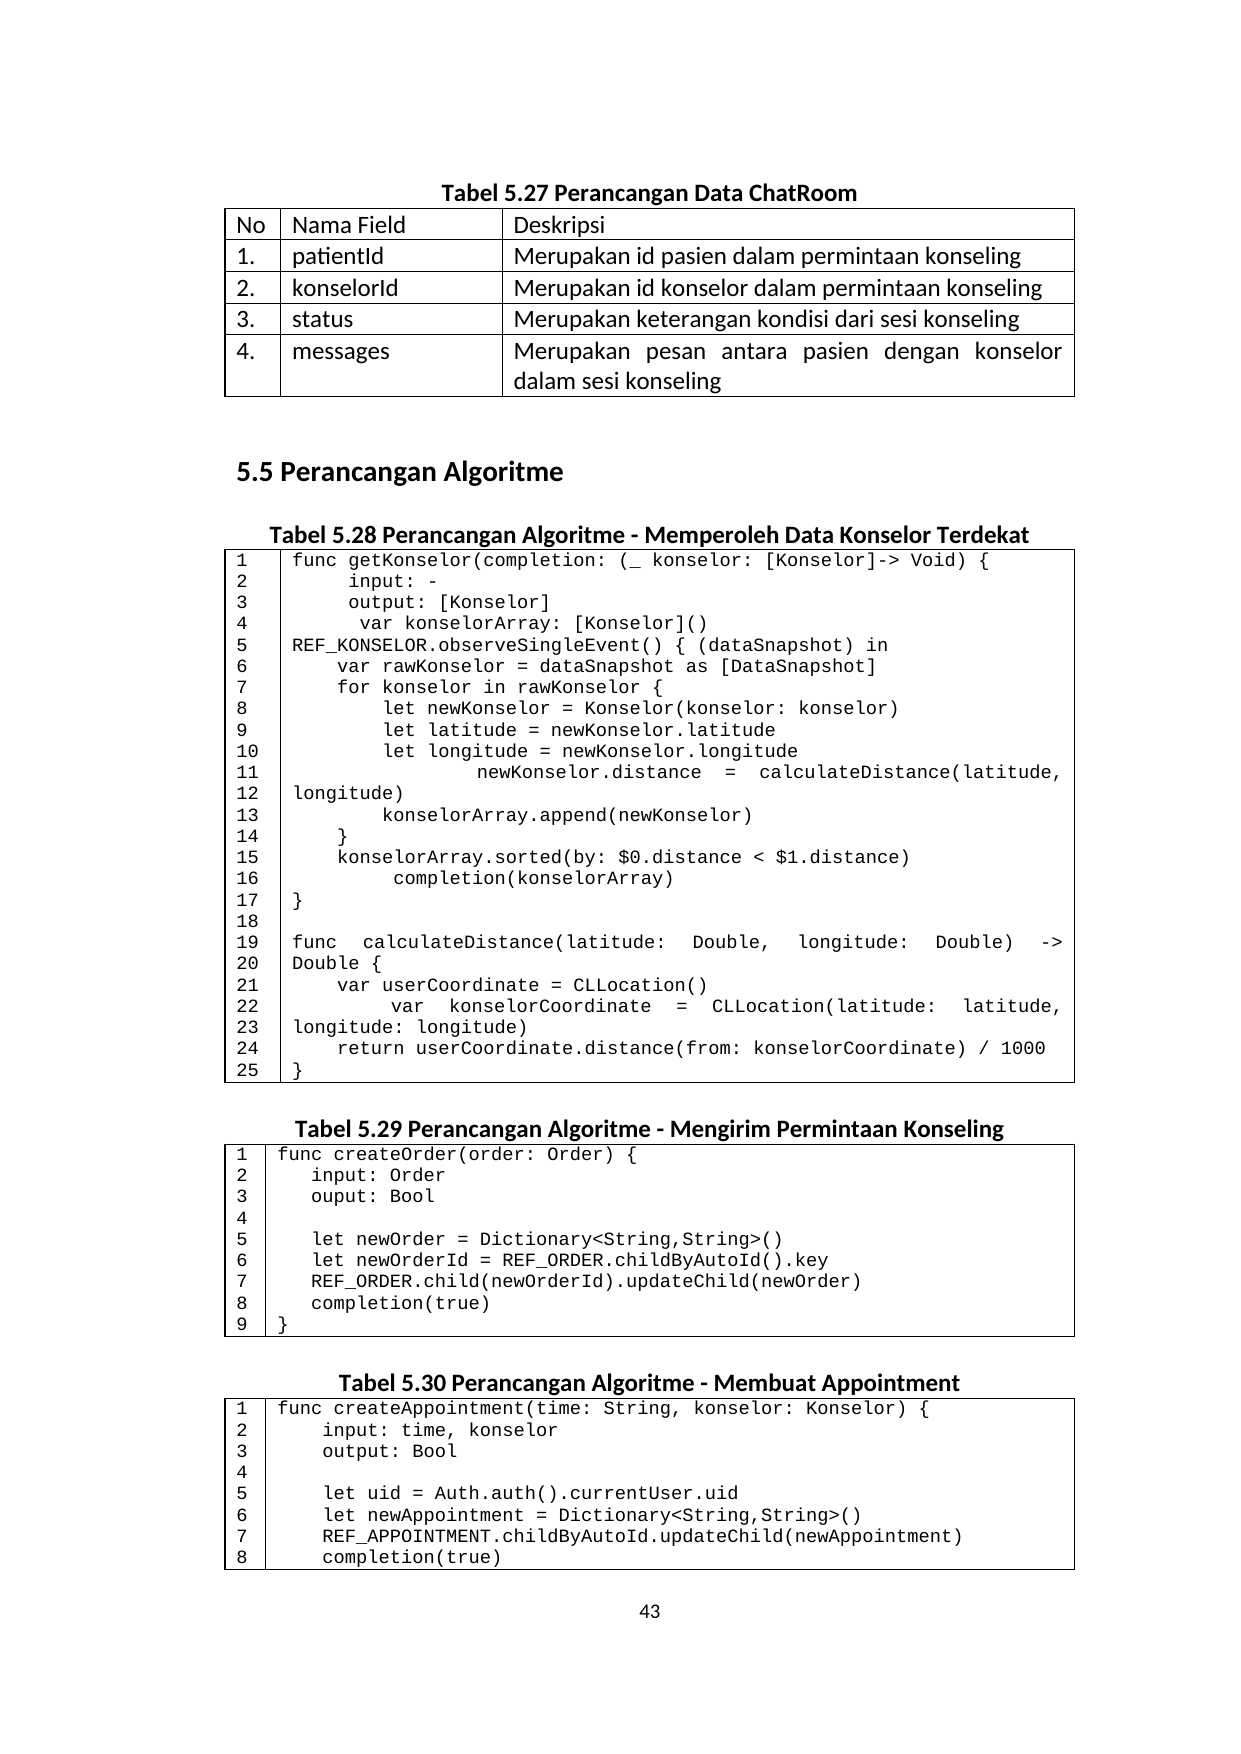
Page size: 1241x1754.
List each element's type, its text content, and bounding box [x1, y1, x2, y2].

table_cell 3. [226, 304, 280, 334]
table_cell Merupakan pesan antara pasien dengan konselor dalam sesi konseling [503, 335, 1074, 396]
table_cell 4. [226, 335, 280, 396]
table_header Nama Field [281, 209, 502, 239]
table_header Deskripsi [503, 209, 1074, 239]
table_header func createOrder(order: Order) { input: Order ouput: Bool let newOrder = Dictionary<String,String>() let newOrderId = REF_ORDER.childByAutoId().key REF_ORDER.child(newOrderId).updateChild(newOrder) completion(true) } [266, 1145, 1074, 1336]
table_cell status [281, 304, 502, 334]
table_cell Merupakan id pasien dalam permintaan konseling [503, 240, 1074, 271]
subtitle Perancangan Algoritme [236, 453, 1063, 488]
table_header func getKonselor(completion: (_ konselor: [Konselor]-> Void) { input: - output: [Konselor] var konselorArray: [Konselor]() REF_KONSELOR.observeSingleEvent() { (dataSnapshot) in var rawKonselor = dataSnapshot as [DataSnapshot] for konselor in rawKonselor { let newKonselor = Konselor(konselor: konselor) let latitude = newKonselor.latitude let longitude = newKonselor.longitude newKonselor.distance = calculateDistance(latitude, longitude) konselorArray.append(newKonselor) } konselorArray.sorted(by: $0.distance < $1.distance) completion(konselorArray) } func calculateDistance(latitude: Double, longitude: Double) -> Double { var userCoordinate = CLLocation() var konselorCoordinate = CLLocation(latitude: latitude, longitude: longitude) return userCoordinate.distance(from: konselorCoordinate) / 1000 } [281, 550, 1074, 1082]
table_cell Merupakan keterangan kondisi dari sesi konseling [503, 304, 1074, 334]
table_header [266, 1399, 1074, 1569]
table_header 1 2 3 4 5 6 7 8 9 [226, 1399, 265, 1569]
table_header 1 2 3 4 5 6 7 8 9 [226, 1145, 265, 1336]
table_cell konselorId [281, 272, 502, 302]
table_header 1 2 3 4 5 6 7 8 9 10 11 12 13 14 15 16 17 18 19 20 21 22 23 24 25 [226, 550, 280, 1082]
table_cell 1. [226, 240, 280, 271]
table_cell messages [281, 335, 502, 396]
table_cell 2. [226, 272, 280, 302]
table_header No [226, 209, 280, 239]
table_cell Merupakan id konselor dalam permintaan konseling [503, 272, 1074, 302]
table_cell patientId [281, 240, 502, 271]
